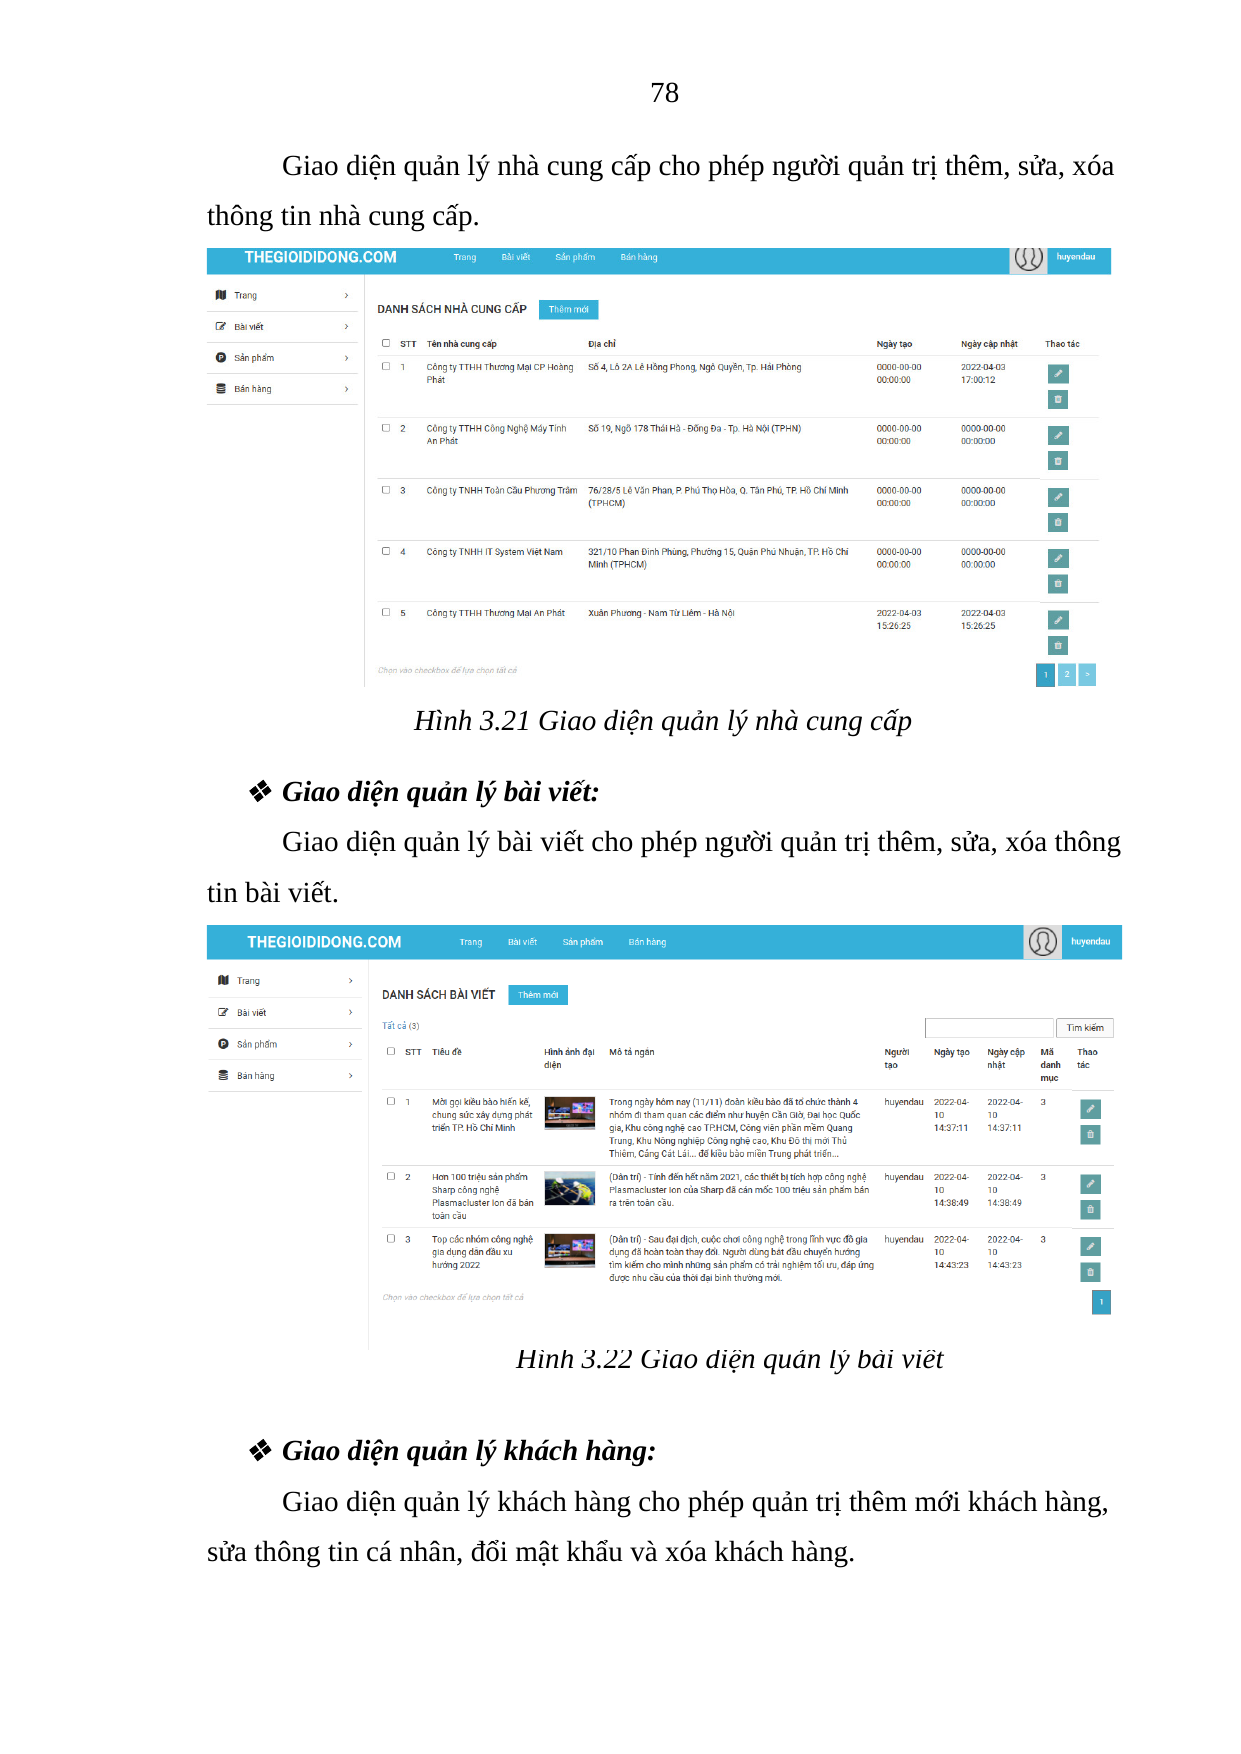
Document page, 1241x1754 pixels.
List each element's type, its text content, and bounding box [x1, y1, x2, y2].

picture [206, 248, 1112, 687]
list Giao diện quản lý khách hàng: [244, 1433, 1122, 1467]
text Giao diện quản lý bài viết cho phép người quản trị thêm, sửa, xóa thông tin bài viết. [207, 824, 1122, 908]
text Giao diện quản lý khách hàng cho phép quản trị thêm mới khách hàng, sửa thông tin cá nhân, đổi mật khẩu và xóa khách hàng. [207, 1484, 1122, 1567]
list Giao diện quản lý bài viết: [244, 774, 1122, 808]
text Giao diện quản lý nhà cung cấp cho phép người quản trị thêm, sửa, xóa thông tin nhà cung cấp. [207, 148, 1122, 232]
picture [206, 925, 1123, 1350]
